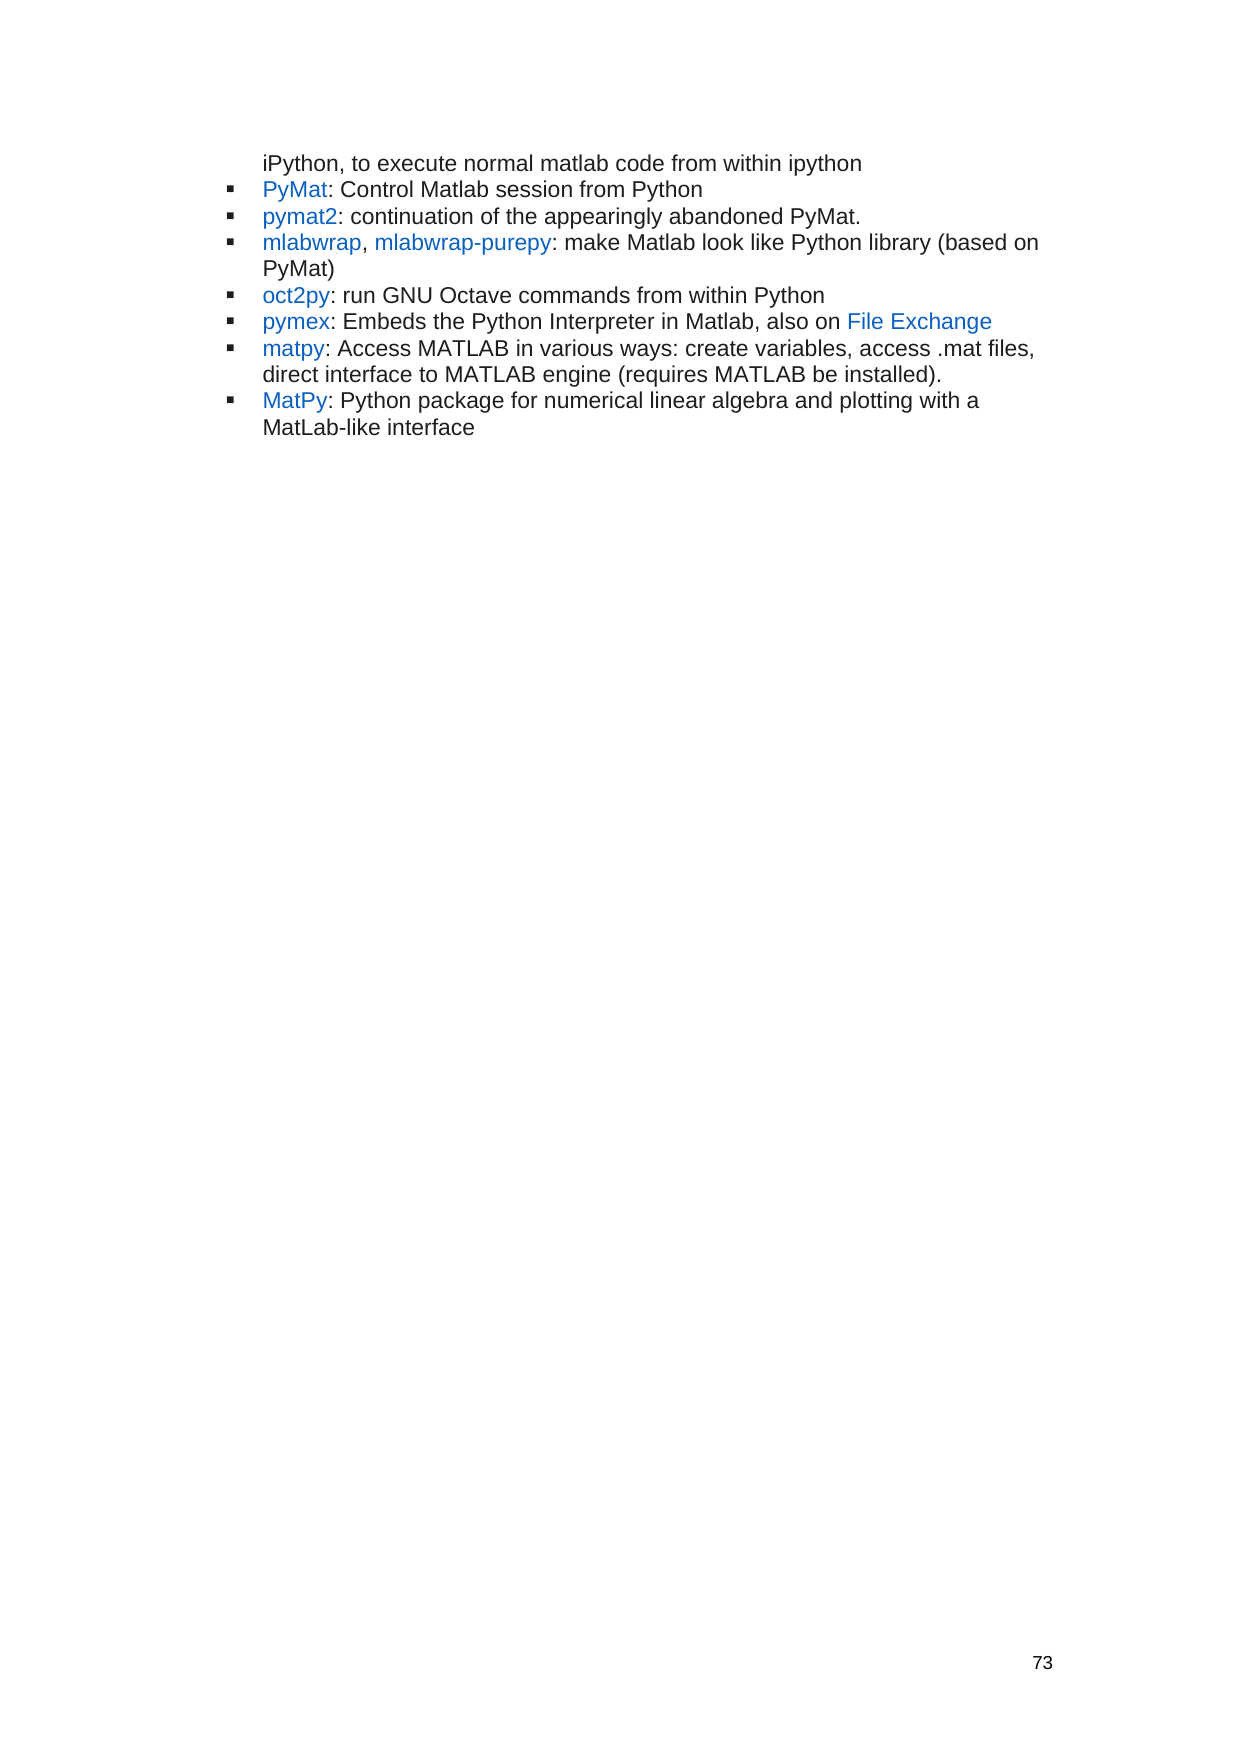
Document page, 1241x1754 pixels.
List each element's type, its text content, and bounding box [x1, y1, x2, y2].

list MatPy: Python package for numerical linear algebra and plotting with a MatLab-like interface [225, 387, 1053, 440]
list PyMat: Control Matlab session from Python [225, 176, 1053, 203]
list mlabwrap, mlabwrap-purepy: make Matlab look like Python library (based on PyMat) [225, 229, 1053, 282]
list oct2py: run GNU Octave commands from within Python [225, 282, 1053, 308]
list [225, 150, 1053, 176]
list pymat2: continuation of the appearingly abandoned PyMat. [225, 203, 1053, 229]
list matpy: Access MATLAB in various ways: create variables, access .mat files, direct interface to MATLAB engine (requires MATLAB be installed). [225, 334, 1053, 387]
list pymex: Embeds the Python Interpreter in Matlab, also on File Exchange [225, 308, 1053, 334]
